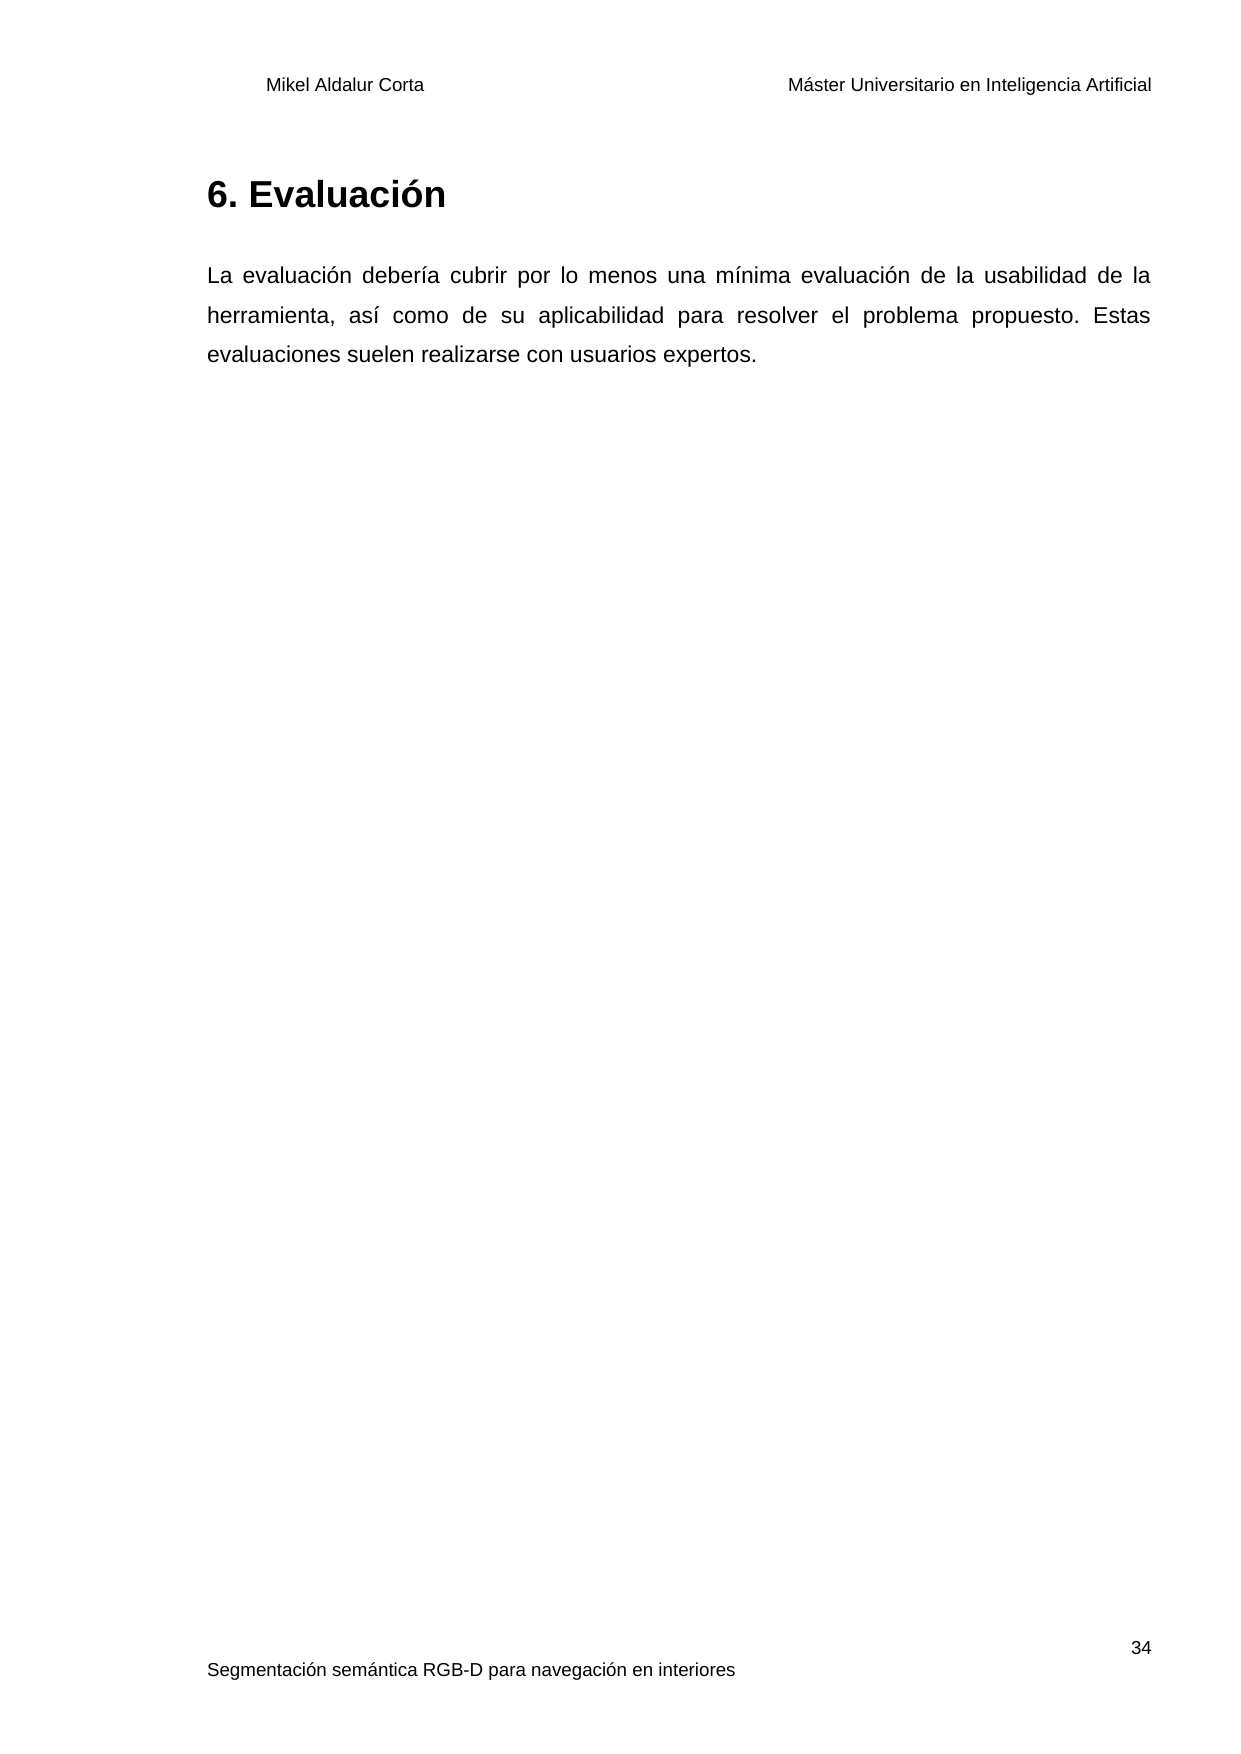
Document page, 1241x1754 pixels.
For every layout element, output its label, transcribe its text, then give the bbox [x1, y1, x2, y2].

text La evaluación debería cubrir por lo menos una mínima evaluación de la usabilidad de la herramienta, así como de su aplicabilidad para resolver el problema propuesto. Estas evaluaciones suelen realizarse con usuarios expertos. [207, 262, 1152, 368]
subtitle 6. Evaluación [207, 173, 1152, 216]
